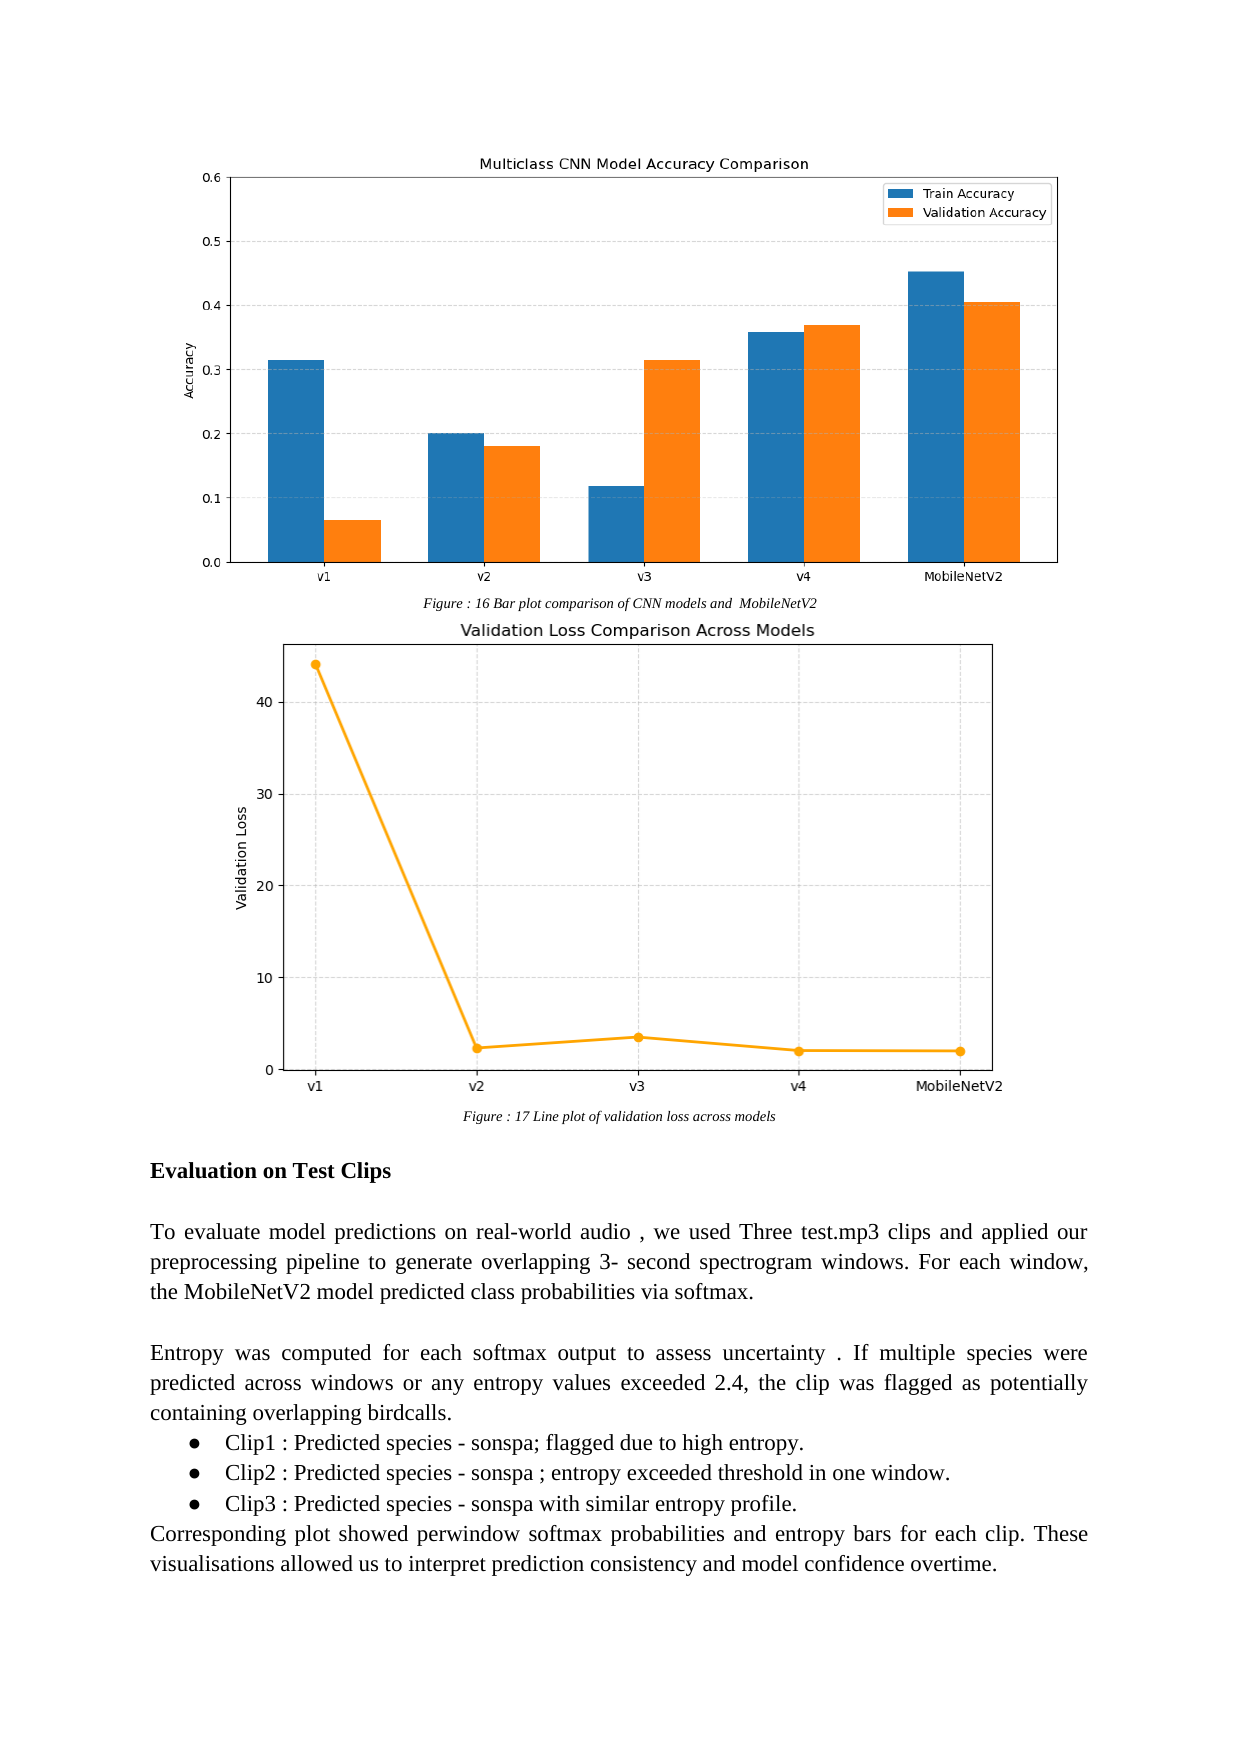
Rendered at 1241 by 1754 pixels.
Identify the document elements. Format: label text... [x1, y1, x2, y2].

text Figure : 17 Line plot of validation loss across models [150, 1108, 1090, 1125]
picture [226, 614, 1014, 1104]
text Entropy was computed for each softmax output to assess uncertainty . If multiple species were predicted across windows or any entropy values exceeded 2.4, the clip was flagged as potentially containing overlapping birdcalls. [150, 1339, 1090, 1425]
text Figure : 16 Bar plot comparison of CNN models and MobileNetV2 [150, 595, 1090, 612]
picture [176, 150, 1065, 592]
list Clip1 : Predicted species - sonspa; flagged due to high entropy. [187, 1429, 1090, 1456]
text Corresponding plot showed perwindow softmax probabilities and entropy bars for each clip. These visualisations allowed us to interpret prediction consistency and model confidence overtime. [150, 1520, 1090, 1576]
text Evaluation on Test Clips [150, 1157, 1090, 1184]
list Clip3 : Predicted species - sonspa with similar entropy profile. [187, 1490, 1090, 1516]
list Clip2 : Predicted species - sonspa ; entropy exceeded threshold in one window. [187, 1459, 1090, 1486]
text To evaluate model predictions on real-world audio , we used Three test.mp3 clips and applied our preprocessing pipeline to generate overlapping 3- second spectrogram windows. For each window, the MobileNetV2 model predicted class probabilities via softmax. [150, 1218, 1090, 1304]
